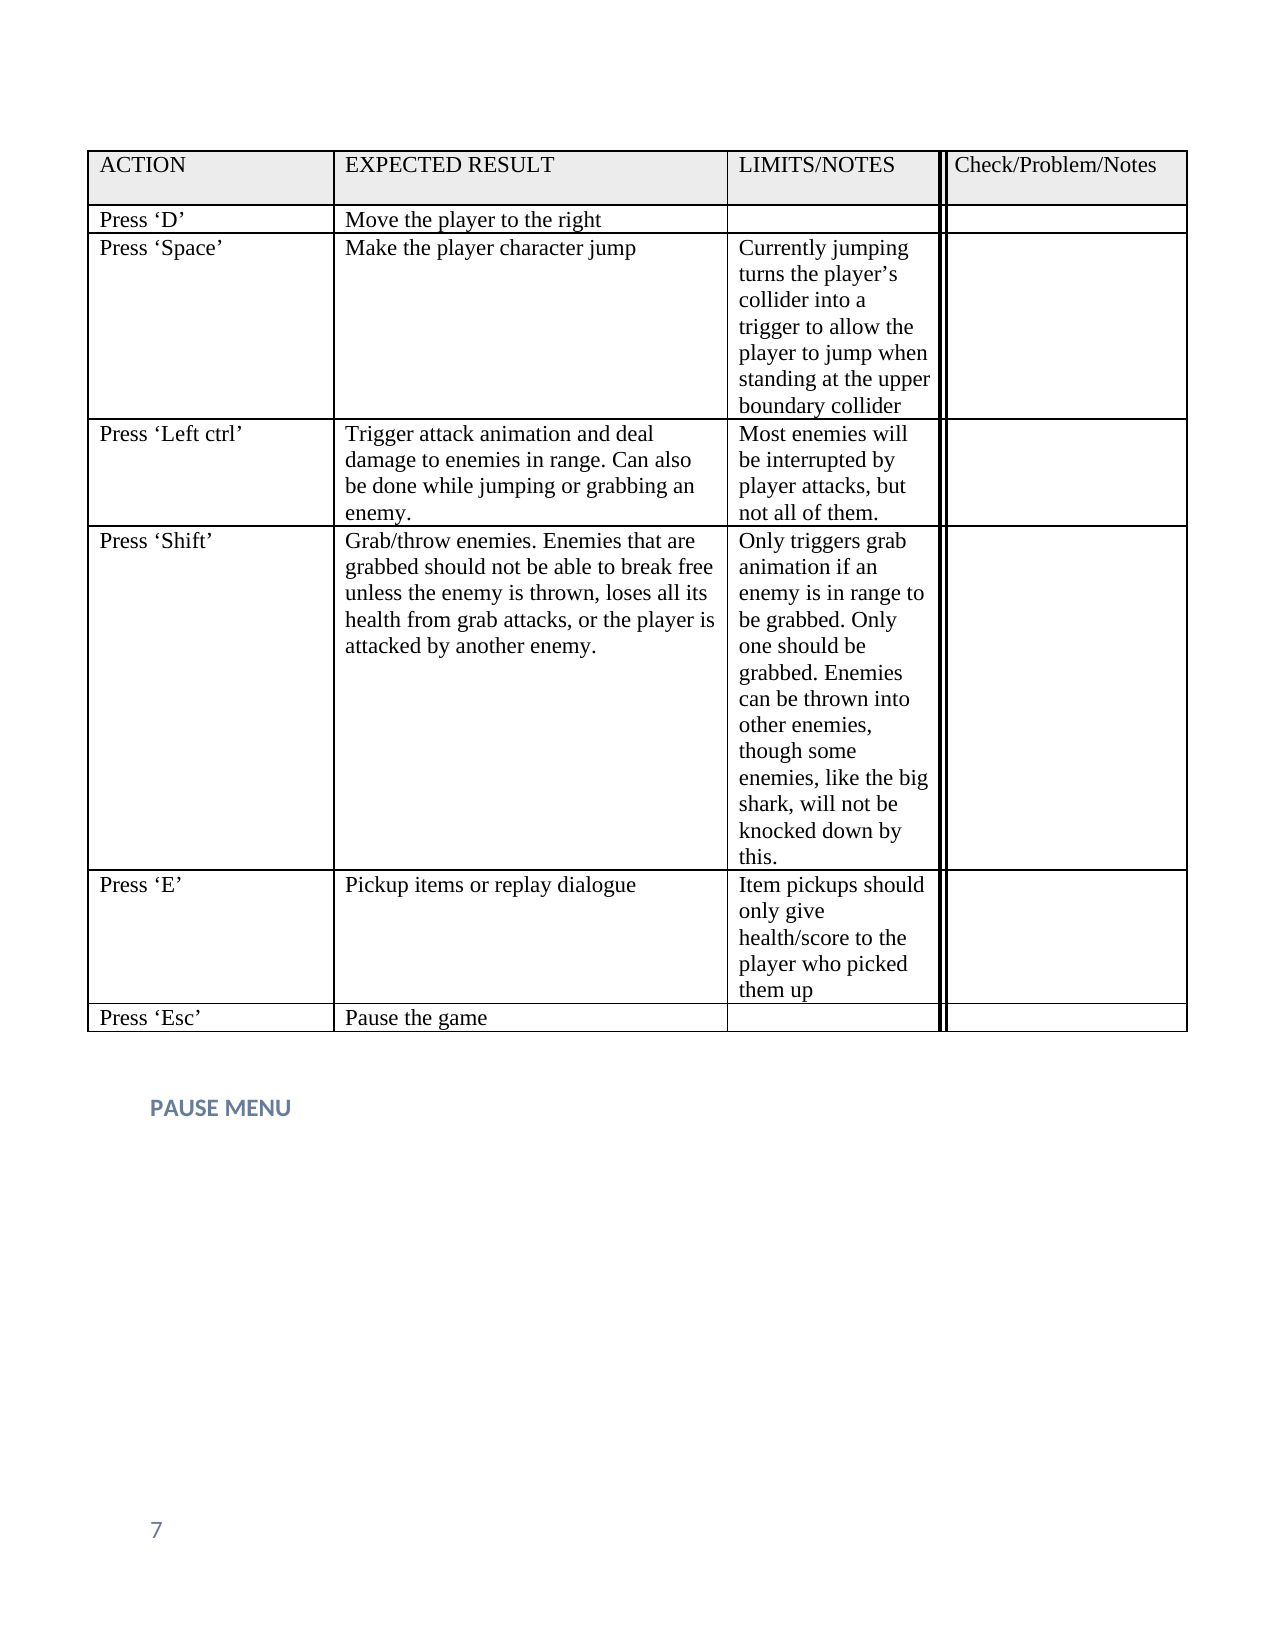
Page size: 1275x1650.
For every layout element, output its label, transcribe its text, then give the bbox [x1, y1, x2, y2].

table_header Check/Problem/Notes [948, 152, 1186, 204]
table_cell [948, 527, 1186, 869]
table_cell Press ‘E’ [89, 871, 333, 1003]
table_header EXPECTED RESULT [335, 152, 727, 204]
text PAUSE MENU [150, 1093, 1125, 1123]
table_cell Make the player character jump [335, 234, 727, 418]
table_cell Grab/throw enemies. Enemies that are grabbed should not be able to break free unless the enemy is thrown, loses all its health from grab attacks, or the player is attacked by another enemy. [335, 527, 727, 869]
table_cell Press ‘Space’ [89, 234, 333, 418]
table_cell [728, 206, 938, 232]
table_cell Trigger attack animation and deal damage to enemies in range. Can also be done while jumping or grabbing an enemy. [335, 420, 727, 525]
table_cell [948, 206, 1186, 232]
table_cell [728, 1004, 938, 1031]
table_cell [948, 1004, 1186, 1031]
table_cell [948, 871, 1186, 1003]
table_cell Press ‘Left ctrl’ [89, 420, 333, 525]
table_cell Most enemies will be interrupted by player attacks, but not all of them. [728, 420, 938, 525]
table_cell Press ‘Esc’ [89, 1004, 333, 1031]
table_cell [948, 234, 1186, 418]
table_cell Press ‘Shift’ [89, 527, 333, 869]
table_cell Item pickups should only give health/score to the player who picked them up [728, 871, 938, 1003]
table_cell Currently jumping turns the player’s collider into a trigger to allow the player to jump when standing at the upper boundary collider [728, 234, 938, 418]
table_cell [948, 420, 1186, 525]
table_cell Only triggers grab animation if an enemy is in range to be grabbed. Only one should be grabbed. Enemies can be thrown into other enemies, though some enemies, like the big shark, will not be knocked down by this. [728, 527, 938, 869]
table_header LIMITS/NOTES [728, 152, 938, 204]
table_cell Move the player to the right [335, 206, 727, 232]
table_cell Pickup items or replay dialogue [335, 871, 727, 1003]
table_header ACTION [89, 152, 333, 204]
table_cell Press ‘D’ [89, 206, 333, 232]
table_cell Pause the game [335, 1004, 727, 1031]
